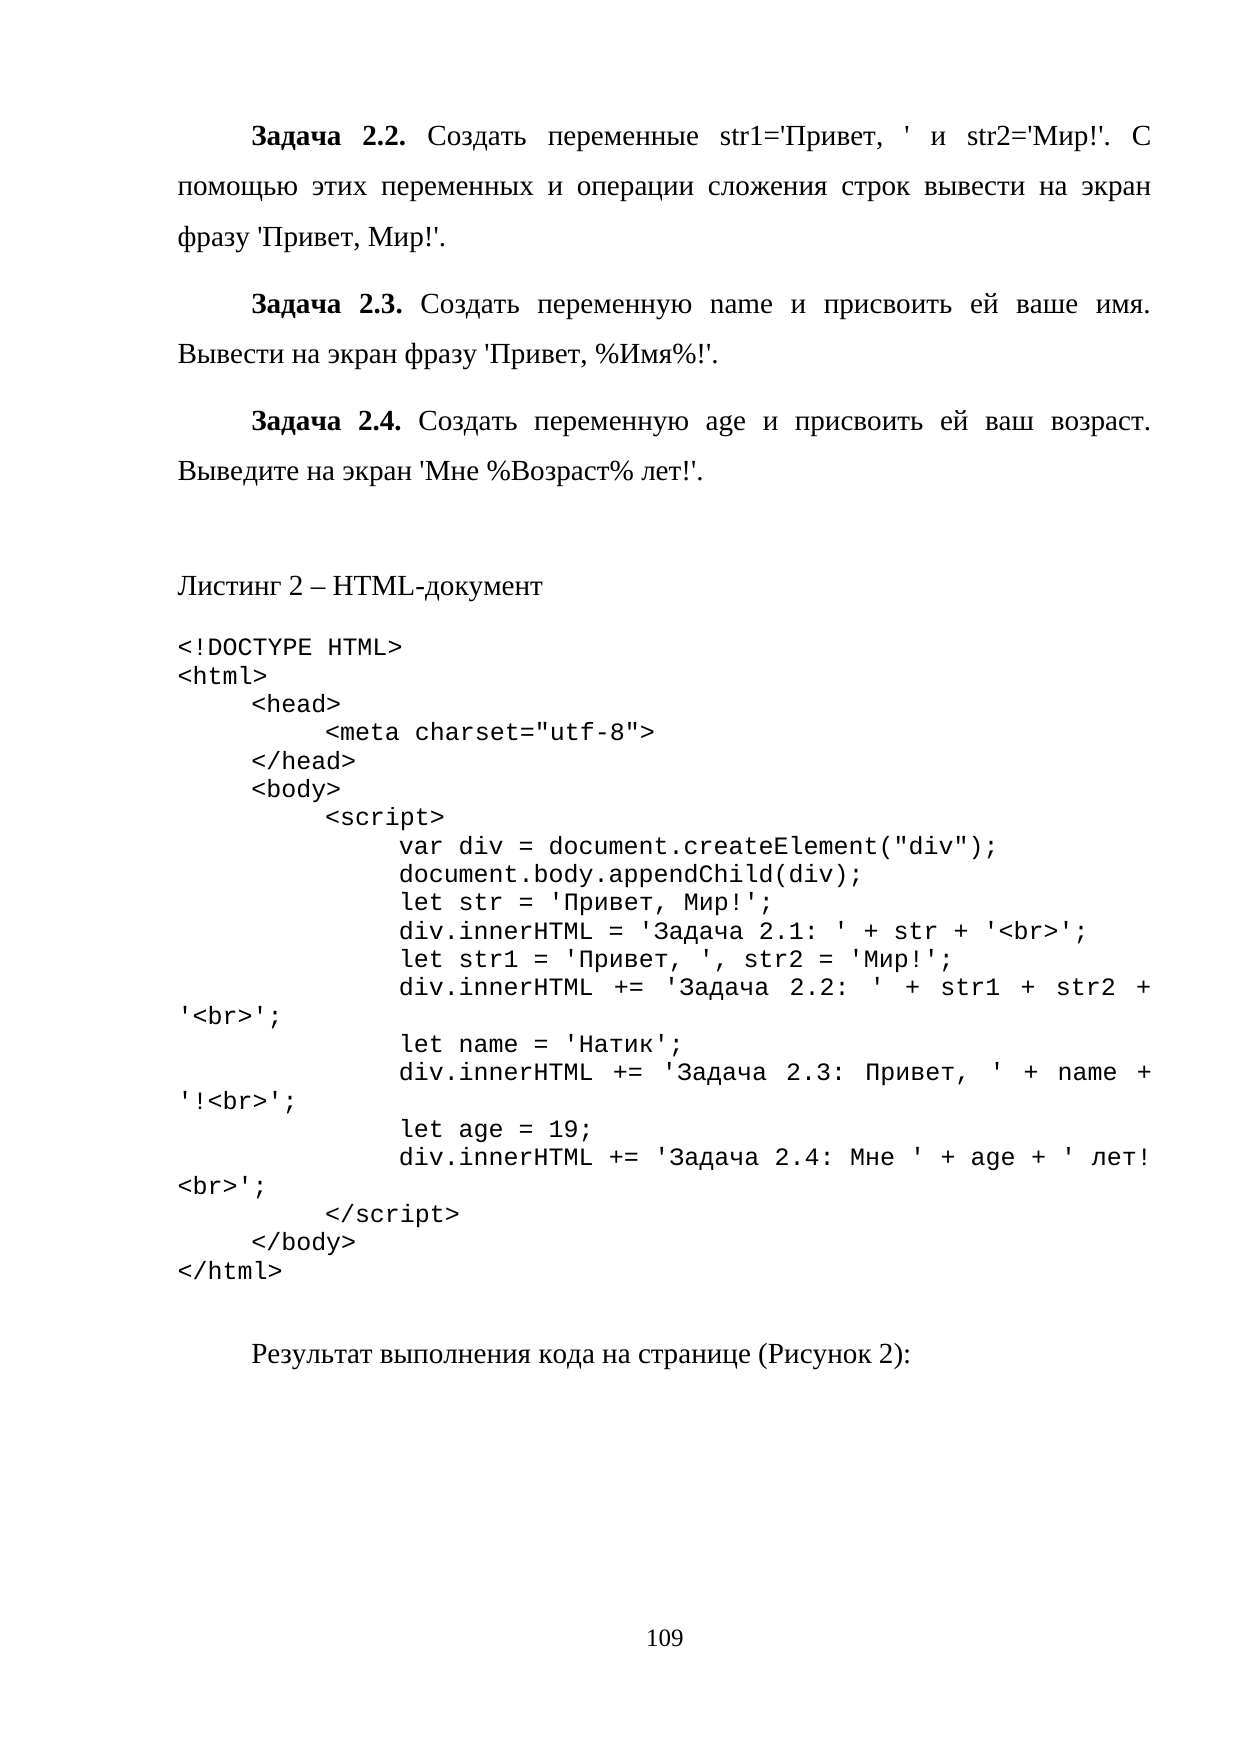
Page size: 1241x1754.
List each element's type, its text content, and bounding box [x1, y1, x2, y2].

text <script> [177, 805, 1152, 833]
text <meta charset="utf-8"> [177, 720, 1152, 748]
text <html> [177, 663, 1152, 692]
text <!DOCTYPE HTML> [177, 635, 1152, 663]
text div.innerHTML = 'Задача 2.1: ' + str + '<br>'; [177, 918, 1152, 947]
text <head> [177, 692, 1152, 720]
text </body> [177, 1230, 1152, 1258]
text div.innerHTML += 'Задача 2.3: Привет, ' + name + '!<br>'; [177, 1060, 1152, 1117]
text Задача 2.3. Создать переменную name и присвоить ей ваше имя. Вывести на экран фразу 'Привет, %Имя%!'. [177, 286, 1152, 369]
text div.innerHTML += 'Задача 2.4: Мне ' + age + ' лет!<br>'; [177, 1145, 1152, 1202]
text </script> [177, 1202, 1152, 1230]
text var div = document.createElement("div"); [177, 833, 1152, 862]
text Результат выполнения кода на странице (Рисунок 2): [177, 1336, 1152, 1370]
text let name = 'Натик'; [177, 1032, 1152, 1060]
text let str1 = 'Привет, ', str2 = 'Мир!'; [177, 947, 1152, 975]
text document.body.appendChild(div); [177, 862, 1152, 890]
text <body> [177, 777, 1152, 805]
text </html> [177, 1258, 1152, 1287]
text Задача 2.4. Создать переменную age и присвоить ей ваш возраст. Выведите на экран 'Мне %Возраст% лет!'. [177, 403, 1152, 487]
text div.innerHTML += 'Задача 2.2: ' + str1 + str2 + '<br>'; [177, 975, 1152, 1032]
text let age = 19; [177, 1117, 1152, 1145]
text Листинг 2 – HTML-документ [177, 568, 1152, 602]
text </head> [177, 748, 1152, 777]
text let str = 'Привет, Мир!'; [177, 890, 1152, 918]
text Задача 2.2. Создать переменные str1='Привет, ' и str2='Мир!'. С помощью этих переменных и операции сложения строк вывести на экран фразу 'Привет, Мир!'. [177, 118, 1152, 252]
